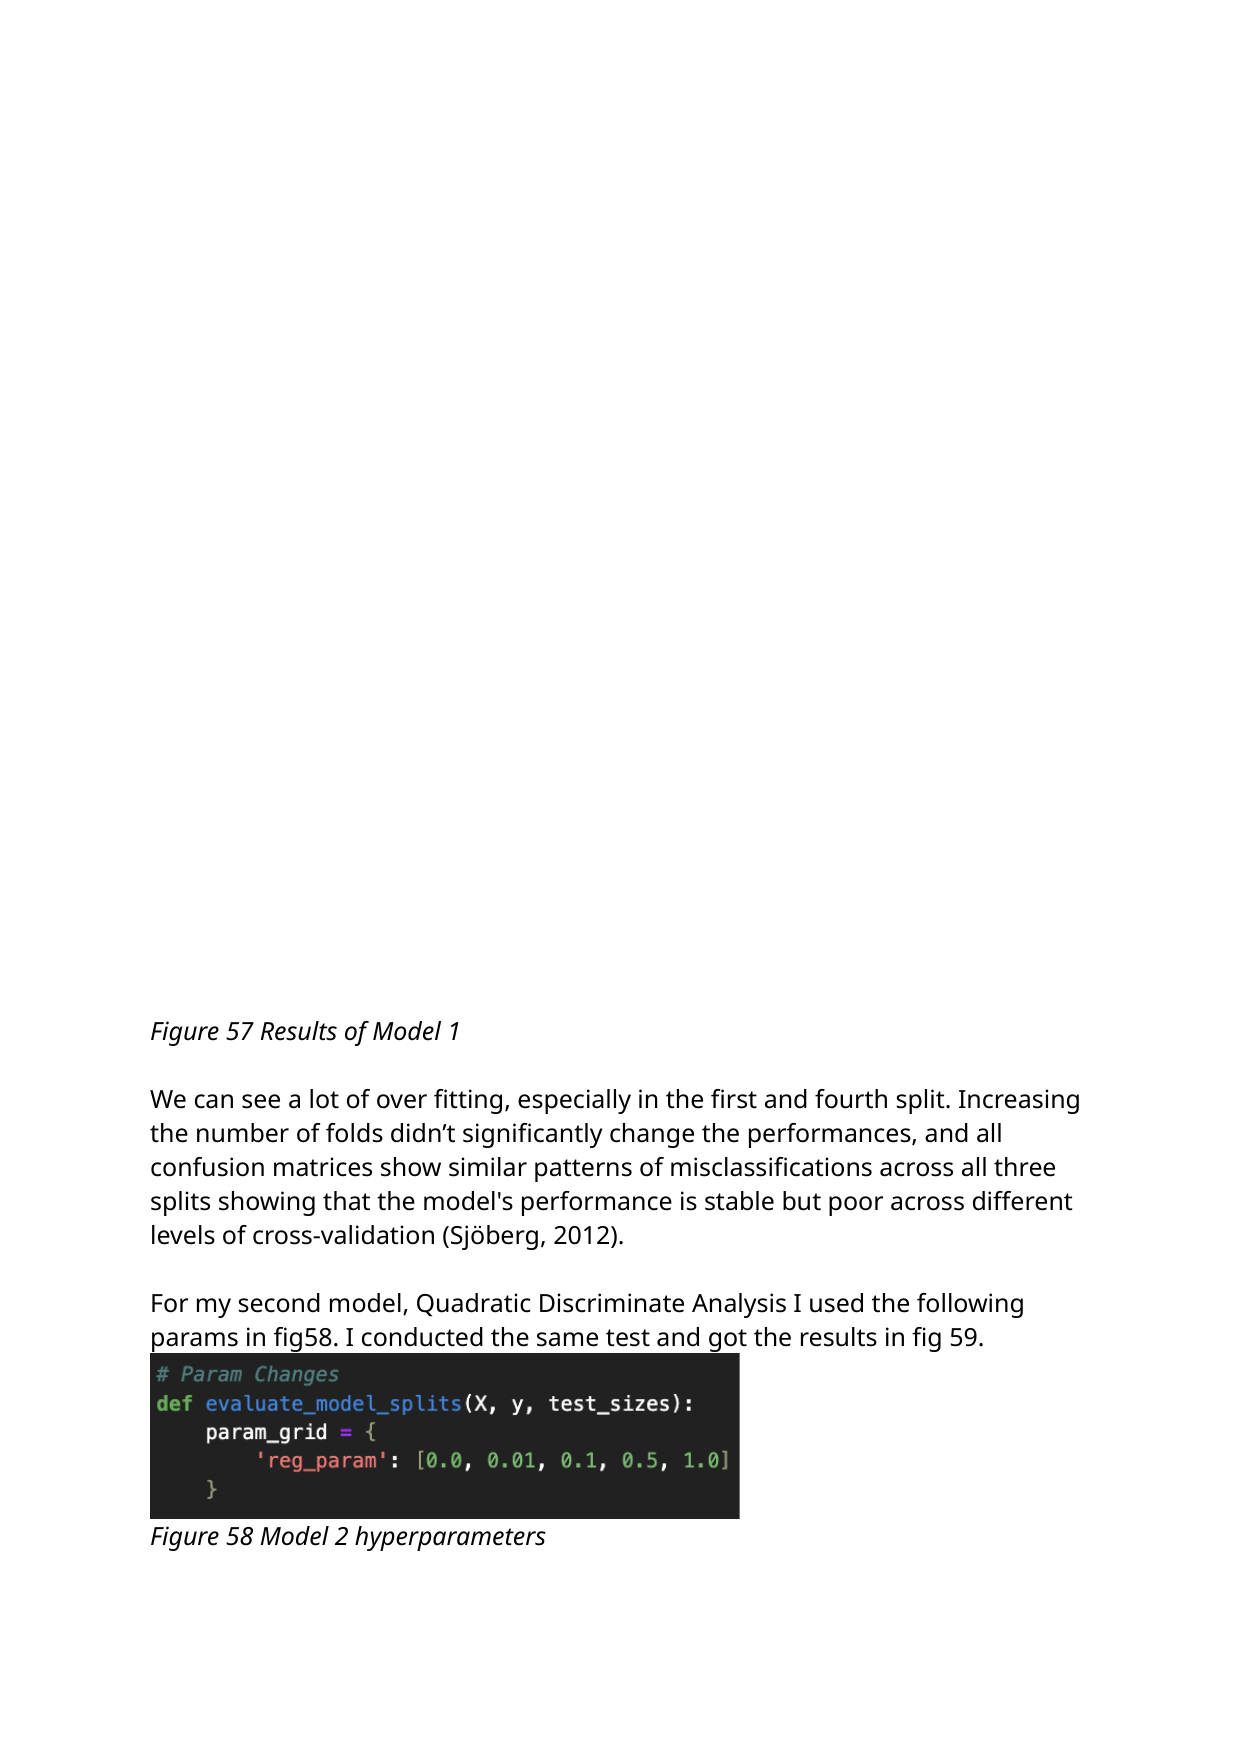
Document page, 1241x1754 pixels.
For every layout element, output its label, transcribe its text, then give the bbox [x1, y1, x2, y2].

text Figure 57 Results of Model 1 [150, 1013, 1090, 1047]
text Figure 58 Model 2 hyperparameters [150, 1518, 1090, 1553]
text For my second model, Quadratic Discriminate Analysis I used the following params in fig58. I conducted the same test and got the results in fig 59. [150, 1286, 1090, 1354]
picture [150, 1353, 740, 1519]
text We can see a lot of over fitting, especially in the first and fourth split. Increasing the number of folds didn’t significantly change the performances, and all confusion matrices show similar patterns of misclassifications across all three splits showing that the model's performance is stable but poor across different levels of cross-validation (Sjöberg, 2012). [150, 1081, 1090, 1252]
